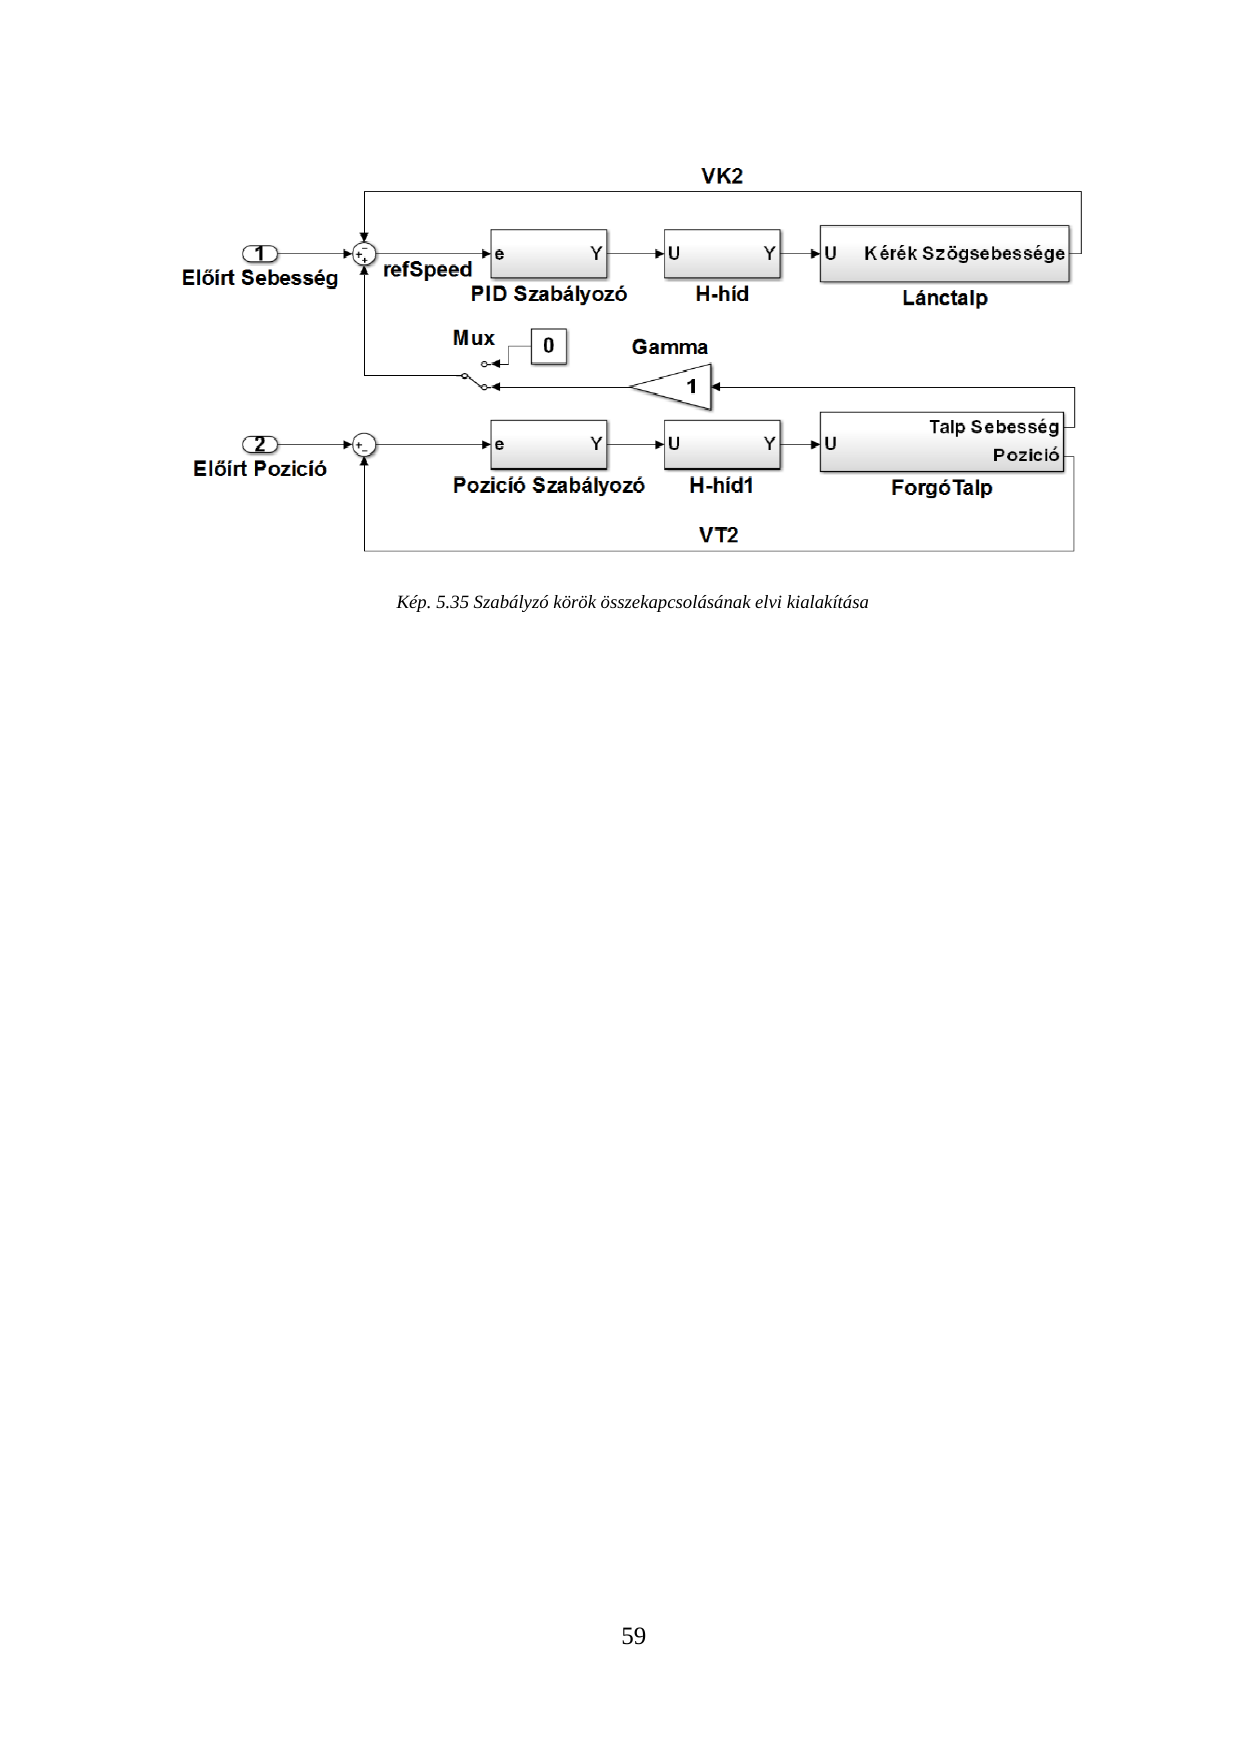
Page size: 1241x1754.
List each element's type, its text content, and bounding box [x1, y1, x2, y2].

picture [177, 150, 1091, 578]
text Kép. 5.17 Szabályzó körök összekapcsolásának elvi kialakítása [177, 591, 1090, 613]
